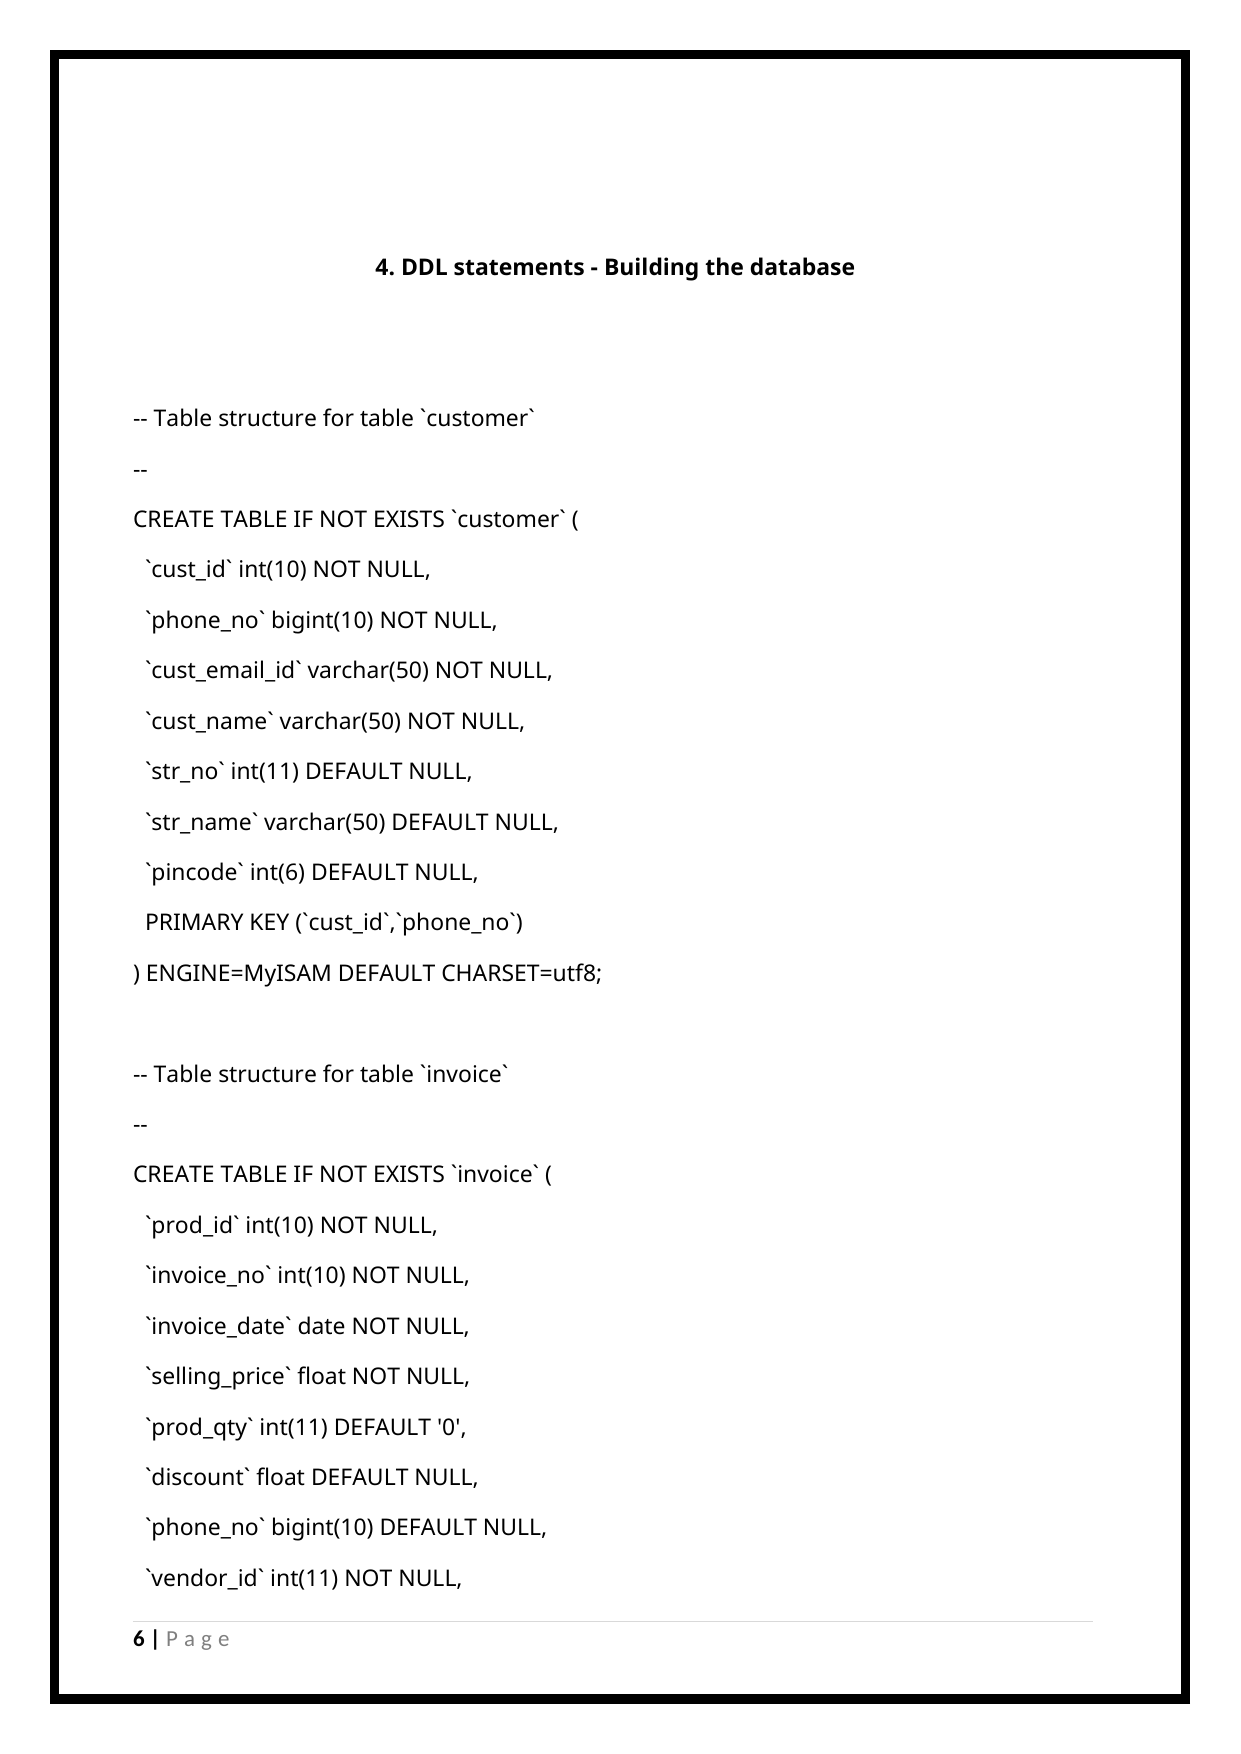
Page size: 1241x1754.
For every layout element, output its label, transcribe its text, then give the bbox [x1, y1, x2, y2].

text -- Table structure for table `invoice` [133, 1057, 1097, 1089]
text `str_no` int(11) DEFAULT NULL, [133, 755, 1097, 786]
text CREATE TABLE IF NOT EXISTS `customer` ( [133, 503, 1097, 534]
text -- [133, 452, 1097, 484]
text ) ENGINE=MyISAM DEFAULT CHARSET=utf8; [133, 957, 1097, 988]
text `phone_no` bigint(10) DEFAULT NULL, [133, 1511, 1097, 1542]
text 4. DDL statements - Building the database [133, 251, 1097, 282]
text `prod_qty` int(11) DEFAULT '0', [133, 1410, 1097, 1442]
text `invoice_date` date NOT NULL, [133, 1309, 1097, 1341]
text PRIMARY KEY (`cust_id`,`phone_no`) [133, 906, 1097, 937]
text `invoice_no` int(10) NOT NULL, [133, 1259, 1097, 1290]
text CREATE TABLE IF NOT EXISTS `invoice` ( [133, 1158, 1097, 1189]
text `str_name` varchar(50) DEFAULT NULL, [133, 805, 1097, 837]
text `selling_price` float NOT NULL, [133, 1360, 1097, 1391]
text `discount` float DEFAULT NULL, [133, 1461, 1097, 1492]
text `vendor_id` int(11) NOT NULL, [133, 1562, 1097, 1593]
text `cust_email_id` varchar(50) NOT NULL, [133, 654, 1097, 685]
text `phone_no` bigint(10) NOT NULL, [133, 604, 1097, 635]
text `cust_name` varchar(50) NOT NULL, [133, 704, 1097, 736]
text -- Table structure for table `customer` [133, 402, 1097, 433]
text `prod_id` int(10) NOT NULL, [133, 1209, 1097, 1240]
text `pincode` int(6) DEFAULT NULL, [133, 856, 1097, 887]
text `cust_id` int(10) NOT NULL, [133, 553, 1097, 584]
text -- [133, 1108, 1097, 1139]
